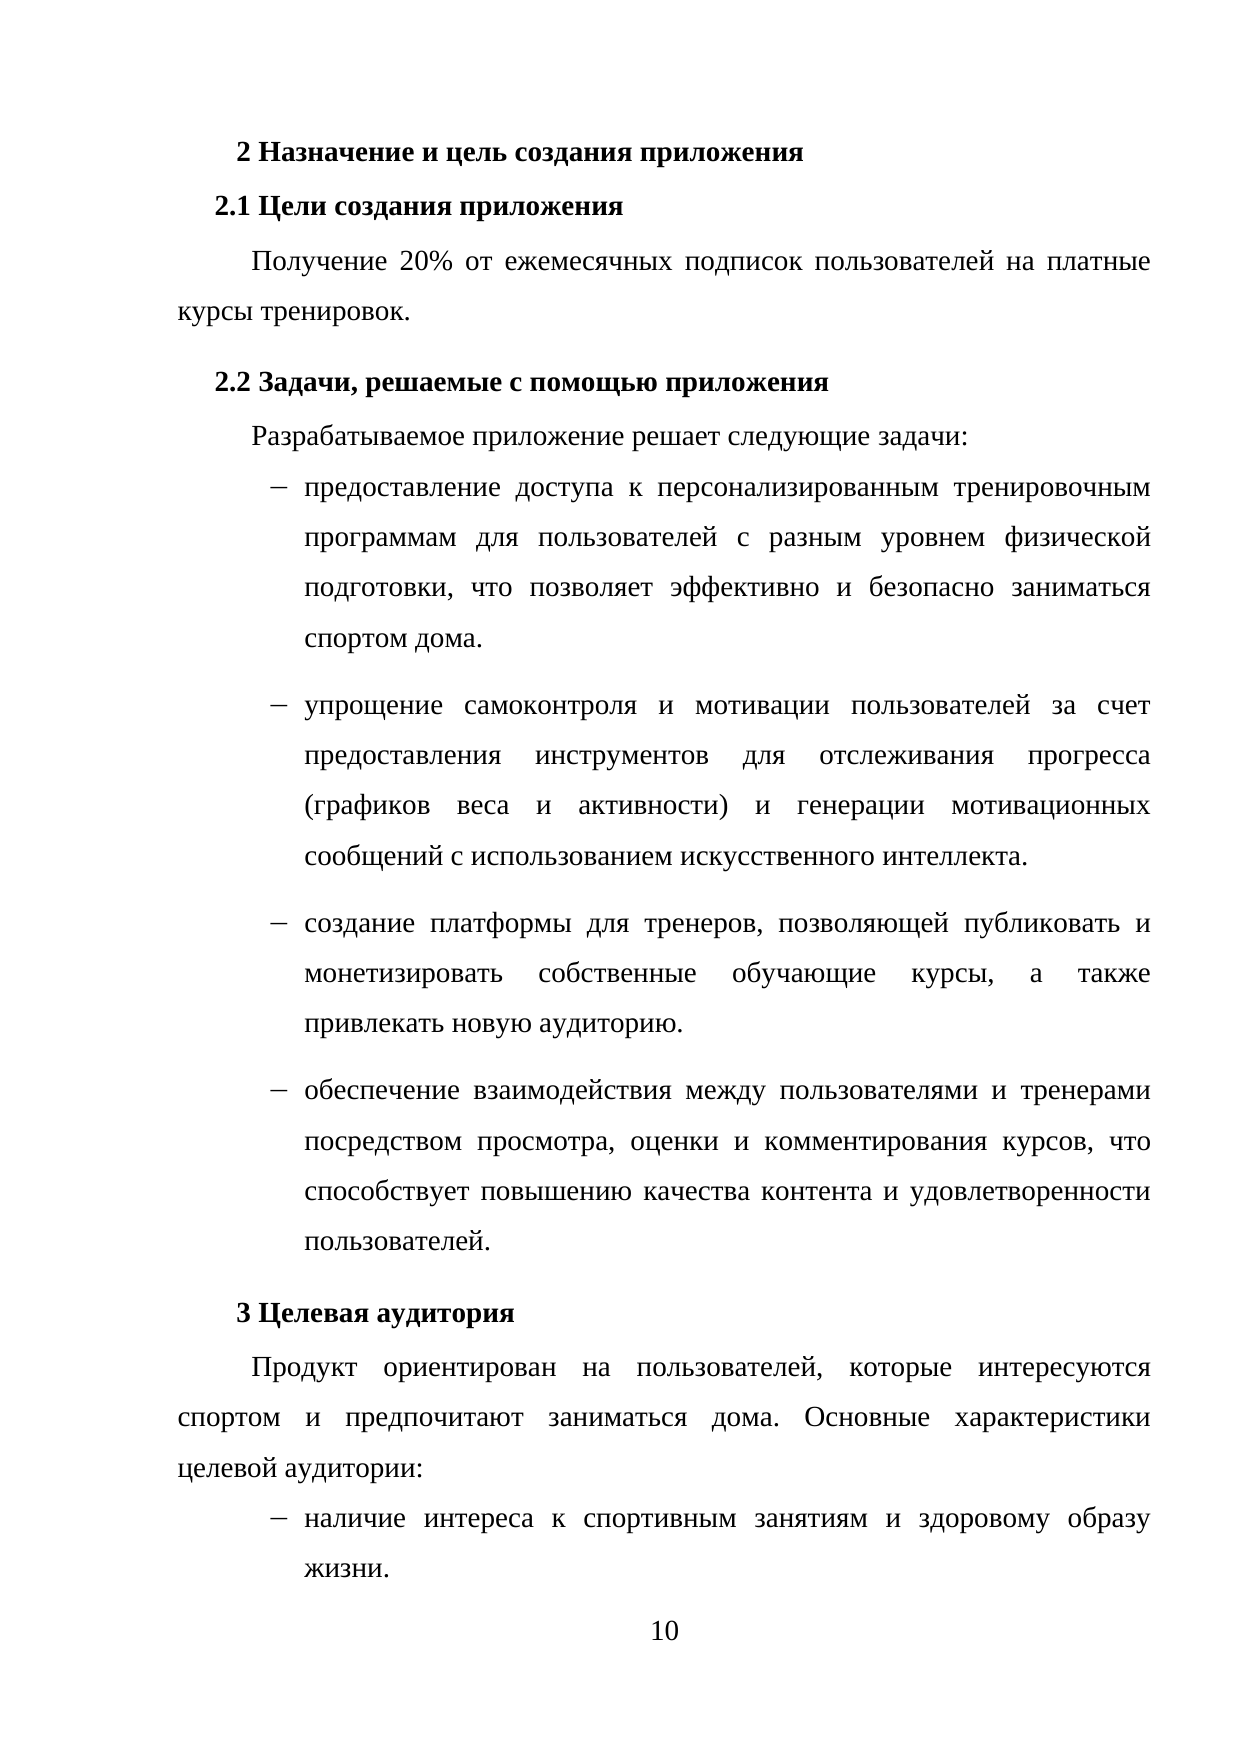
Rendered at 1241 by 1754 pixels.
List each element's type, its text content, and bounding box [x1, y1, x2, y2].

text предоставление доступа к персонализированным тренировочным программам для пользователей с разным уровнем физической подготовки, что позволяет эффективно и безопасно заниматься спортом дома. [267, 469, 1152, 653]
text Получение 20% от ежемесячных подписок пользователей на платные курсы тренировок. [177, 243, 1152, 326]
text Назначение и цель создания приложения [236, 134, 1152, 167]
text наличие интереса к спортивным занятиям и здоровому образу жизни. [267, 1500, 1152, 1584]
text упрощение самоконтроля и мотивации пользователей за счет предоставления инструментов для отслеживания прогресса (графиков веса и активности) и генерации мотивационных сообщений с использованием искусственного интеллекта. [267, 687, 1152, 871]
text Цели создания приложения [214, 188, 1152, 222]
text Разрабатываемое приложение решает следующие задачи: [177, 418, 1152, 452]
text Продукт ориентирован на пользователей, которые интересуются спортом и предпочитают заниматься дома. Основные характеристики целевой аудитории: [177, 1349, 1152, 1483]
text создание платформы для тренеров, позволяющей публиковать и монетизировать собственные обучающие курсы, а также привлекать новую аудиторию. [267, 905, 1152, 1039]
text обеспечение взаимодействия между пользователями и тренерами посредством просмотра, оценки и комментирования курсов, что способствует повышению качества контента и удовлетворенности пользователей. [267, 1072, 1152, 1257]
text Задачи, решаемые с помощью приложения [214, 364, 1152, 398]
text Целевая аудитория [236, 1295, 1152, 1328]
